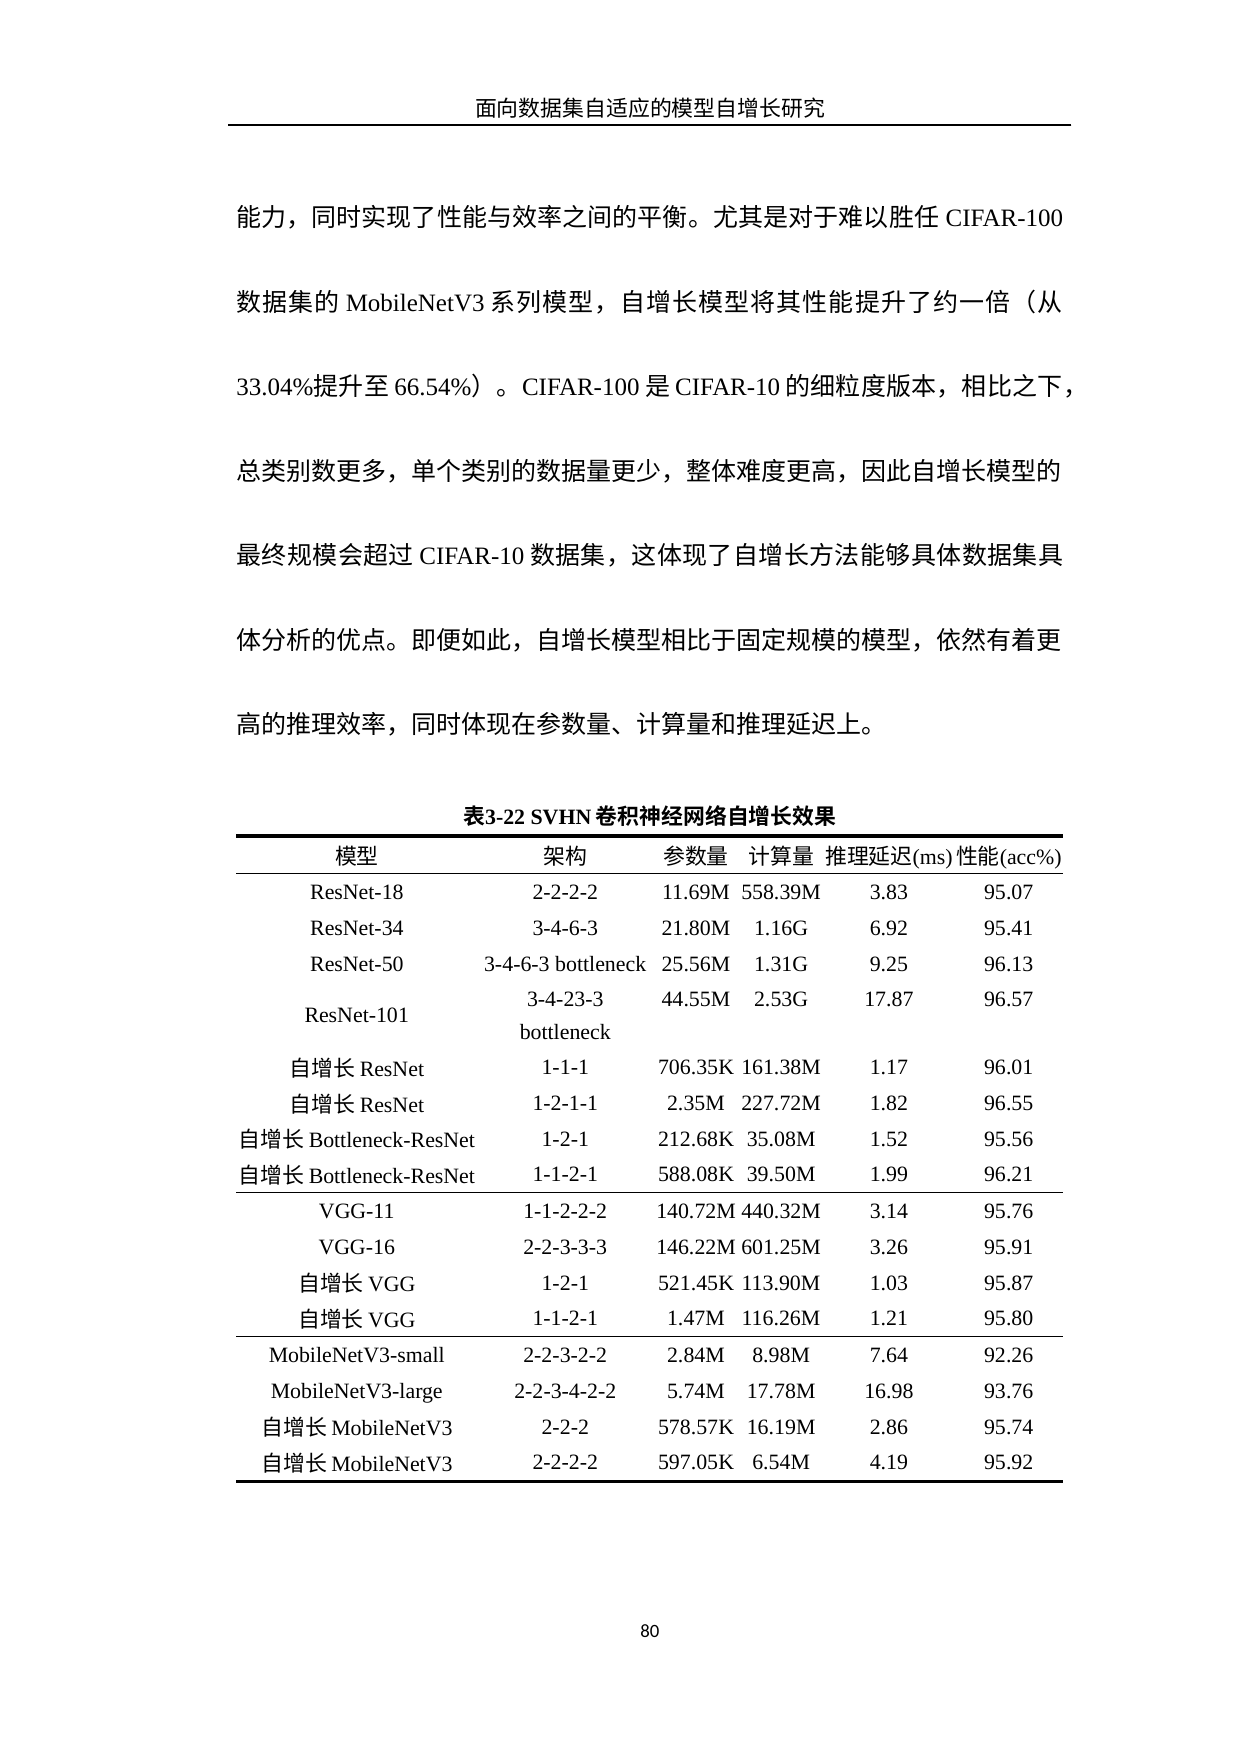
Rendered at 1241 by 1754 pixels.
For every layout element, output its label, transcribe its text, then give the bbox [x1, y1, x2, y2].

table_cell 2-2-2 [477, 1409, 653, 1444]
table_cell 自增长Bottleneck-ResNet [236, 1156, 477, 1192]
table_cell 9.25 [823, 945, 954, 981]
table_cell 6.54M [738, 1444, 823, 1480]
table_header 模型 [236, 838, 477, 873]
table_cell 1.03 [823, 1264, 954, 1300]
table_cell 93.76 [954, 1373, 1063, 1408]
table_cell 95.87 [954, 1264, 1063, 1300]
table_cell 1.21 [823, 1300, 954, 1336]
table_cell 1.52 [823, 1120, 954, 1156]
table_cell 2-2-2-2 [477, 1444, 653, 1480]
table_cell 95.92 [954, 1444, 1063, 1480]
table_cell 自增长MobileNetV3 [236, 1409, 477, 1444]
table_cell 96.57 [954, 981, 1063, 1049]
table_cell 95.74 [954, 1409, 1063, 1444]
table_cell 140.72M [653, 1193, 738, 1229]
table_cell 39.50M [738, 1156, 823, 1192]
table_cell 3-4-6-3 bottleneck [477, 945, 653, 981]
table_cell 601.25M [738, 1229, 823, 1264]
table_cell MobileNetV3-small [236, 1337, 477, 1373]
table_cell 558.39M [738, 874, 823, 910]
table_cell 8.98M [738, 1337, 823, 1373]
table_cell 1.82 [823, 1085, 954, 1120]
table_cell 2-2-3-4-2-2 [477, 1373, 653, 1408]
table_cell 1-1-2-1 [477, 1300, 653, 1336]
table_cell 2.35M [653, 1085, 738, 1120]
table_cell 3-4-6-3 [477, 910, 653, 945]
table_cell 2-2-2-2 [477, 874, 653, 910]
table_cell ResNet-50 [236, 945, 477, 981]
table_cell 706.35K [653, 1049, 738, 1085]
table_cell 597.05K [653, 1444, 738, 1480]
table_cell 4.19 [823, 1444, 954, 1480]
table_cell 11.69M [653, 874, 738, 910]
table_cell 146.22M [653, 1229, 738, 1264]
table_cell 95.07 [954, 874, 1063, 910]
table_cell 92.26 [954, 1337, 1063, 1373]
table_cell 161.38M [738, 1049, 823, 1085]
table_cell 7.64 [823, 1337, 954, 1373]
table_cell 3.83 [823, 874, 954, 910]
table_cell 227.72M [738, 1085, 823, 1120]
table_cell 17.87 [823, 981, 954, 1049]
table_cell 1.47M [653, 1300, 738, 1336]
table_cell 1-2-1-1 [477, 1085, 653, 1120]
table_cell VGG-11 [236, 1193, 477, 1229]
table_cell 2-2-3-2-2 [477, 1337, 653, 1373]
table_cell 440.32M [738, 1193, 823, 1229]
table_cell 17.78M [738, 1373, 823, 1408]
table_cell 95.80 [954, 1300, 1063, 1336]
table_cell 96.21 [954, 1156, 1063, 1192]
table_header 性能(acc%) [954, 838, 1063, 873]
table_cell 6.92 [823, 910, 954, 945]
table_header 计算量 [738, 838, 823, 873]
table_cell 96.55 [954, 1085, 1063, 1120]
table_cell ResNet-18 [236, 874, 477, 910]
table_cell 21.80M [653, 910, 738, 945]
table_cell 521.45K [653, 1264, 738, 1300]
table_cell 1-1-2-1 [477, 1156, 653, 1192]
table_cell 578.57K [653, 1409, 738, 1444]
table_cell 1-2-1 [477, 1120, 653, 1156]
table_cell 1.17 [823, 1049, 954, 1085]
table_cell 1.31G [738, 945, 823, 981]
table_cell 588.08K [653, 1156, 738, 1192]
table_cell 3.14 [823, 1193, 954, 1229]
table_cell ResNet-34 [236, 910, 477, 945]
table_cell 2.86 [823, 1409, 954, 1444]
table_header 架构 [477, 838, 653, 873]
table_cell 95.41 [954, 910, 1063, 945]
table_cell 自增长MobileNetV3 [236, 1444, 477, 1480]
table_cell 自增长ResNet [236, 1049, 477, 1085]
table_header 推理延迟(ms) [823, 838, 954, 873]
table_header 参数量 [653, 838, 738, 873]
table_cell MobileNetV3-large [236, 1373, 477, 1408]
table_cell 96.01 [954, 1049, 1063, 1085]
table_cell 116.26M [738, 1300, 823, 1336]
table_cell 25.56M [653, 945, 738, 981]
table_cell 1.99 [823, 1156, 954, 1192]
table_cell 3.26 [823, 1229, 954, 1264]
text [236, 183, 1063, 755]
table_cell 3-4-23-3 bottleneck [477, 981, 653, 1049]
table_cell 自增长VGG [236, 1300, 477, 1336]
table_cell 95.91 [954, 1229, 1063, 1264]
table_cell 44.55M [653, 981, 738, 1049]
table_cell VGG-16 [236, 1229, 477, 1264]
table_cell 2.53G [738, 981, 823, 1049]
table_cell 2-2-3-3-3 [477, 1229, 653, 1264]
table_cell 1-1-2-2-2 [477, 1193, 653, 1229]
table_cell 5.74M [653, 1373, 738, 1408]
table_cell 95.56 [954, 1120, 1063, 1156]
table_cell 212.68K [653, 1120, 738, 1156]
table_cell 113.90M [738, 1264, 823, 1300]
table_cell 96.13 [954, 945, 1063, 981]
table_cell 35.08M [738, 1120, 823, 1156]
table_cell 自增长Bottleneck-ResNet [236, 1120, 477, 1156]
table_cell 16.98 [823, 1373, 954, 1408]
table_cell 1-2-1 [477, 1264, 653, 1300]
table_cell 16.19M [738, 1409, 823, 1444]
table_cell 1.16G [738, 910, 823, 945]
table_cell 2.84M [653, 1337, 738, 1373]
table_cell ResNet-101 [236, 981, 477, 1049]
table_cell 自增长VGG [236, 1264, 477, 1300]
table_cell 自增长ResNet [236, 1085, 477, 1120]
table_cell 1-1-1 [477, 1049, 653, 1085]
table_cell 95.76 [954, 1193, 1063, 1229]
